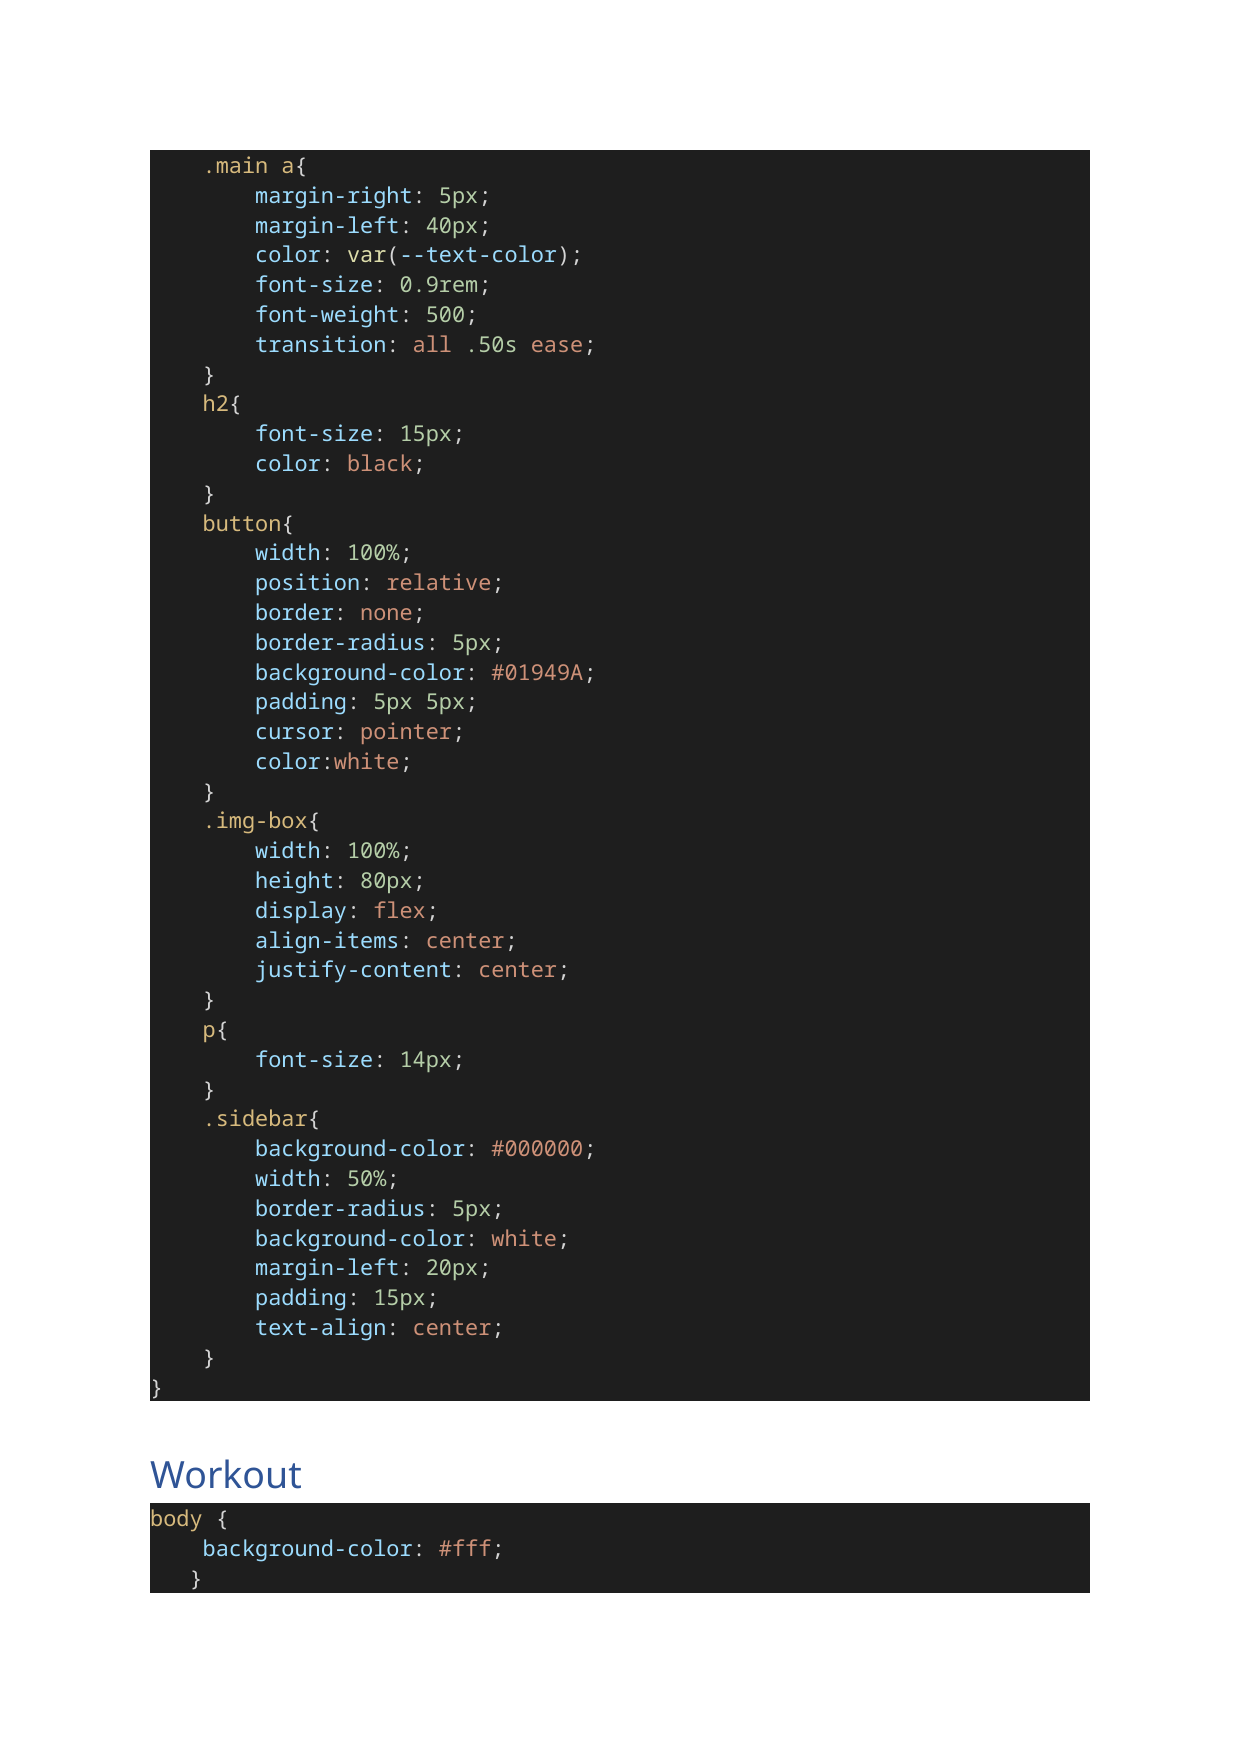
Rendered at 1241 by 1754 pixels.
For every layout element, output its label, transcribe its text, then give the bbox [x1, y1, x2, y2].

text position: relative; [150, 567, 1090, 597]
text } [150, 1563, 1090, 1593]
text border-radius: 5px; [150, 627, 1090, 656]
subtitle Workout [150, 1448, 1090, 1499]
text } [150, 1342, 1090, 1371]
text p{ [150, 1014, 1090, 1044]
text } [150, 776, 1090, 805]
text .sidebar{ [150, 1103, 1090, 1133]
text color: var(--text-color); [150, 239, 1090, 269]
text padding: 5px 5px; [150, 686, 1090, 716]
text cursor: pointer; [150, 716, 1090, 746]
text display: flex; [150, 895, 1090, 924]
text background-color: white; [150, 1222, 1090, 1252]
text body { [150, 1503, 1090, 1533]
text font-size: 0.9rem; [150, 269, 1090, 299]
text } [150, 1073, 1090, 1103]
text } [150, 478, 1090, 507]
text width: 100%; [150, 835, 1090, 865]
text color: black; [150, 448, 1090, 478]
text } [150, 1371, 1090, 1401]
text width: 50%; [150, 1163, 1090, 1193]
text font-size: 15px; [150, 418, 1090, 448]
text align-items: center; [150, 924, 1090, 954]
text text-align: center; [150, 1312, 1090, 1342]
text transition: all .50s ease; [150, 329, 1090, 358]
text border: none; [150, 597, 1090, 627]
text } [150, 358, 1090, 388]
text .img-box{ [150, 805, 1090, 835]
text width: 100%; [150, 537, 1090, 567]
text margin-right: 5px; [150, 180, 1090, 209]
text border-radius: 5px; [150, 1193, 1090, 1222]
text margin-left: 20px; [150, 1252, 1090, 1282]
text padding: 15px; [150, 1282, 1090, 1312]
text button{ [150, 507, 1090, 537]
text height: 80px; [150, 865, 1090, 895]
text color:white; [150, 746, 1090, 776]
text .main a{ [150, 150, 1090, 180]
text background-color: #000000; [150, 1133, 1090, 1163]
text justify-content: center; [150, 954, 1090, 984]
text font-weight: 500; [150, 299, 1090, 329]
text background-color: #01949A; [150, 656, 1090, 686]
text margin-left: 40px; [150, 209, 1090, 239]
text font-size: 14px; [150, 1044, 1090, 1073]
text h2{ [150, 388, 1090, 418]
text background-color: #fff; [150, 1533, 1090, 1563]
text } [150, 984, 1090, 1014]
